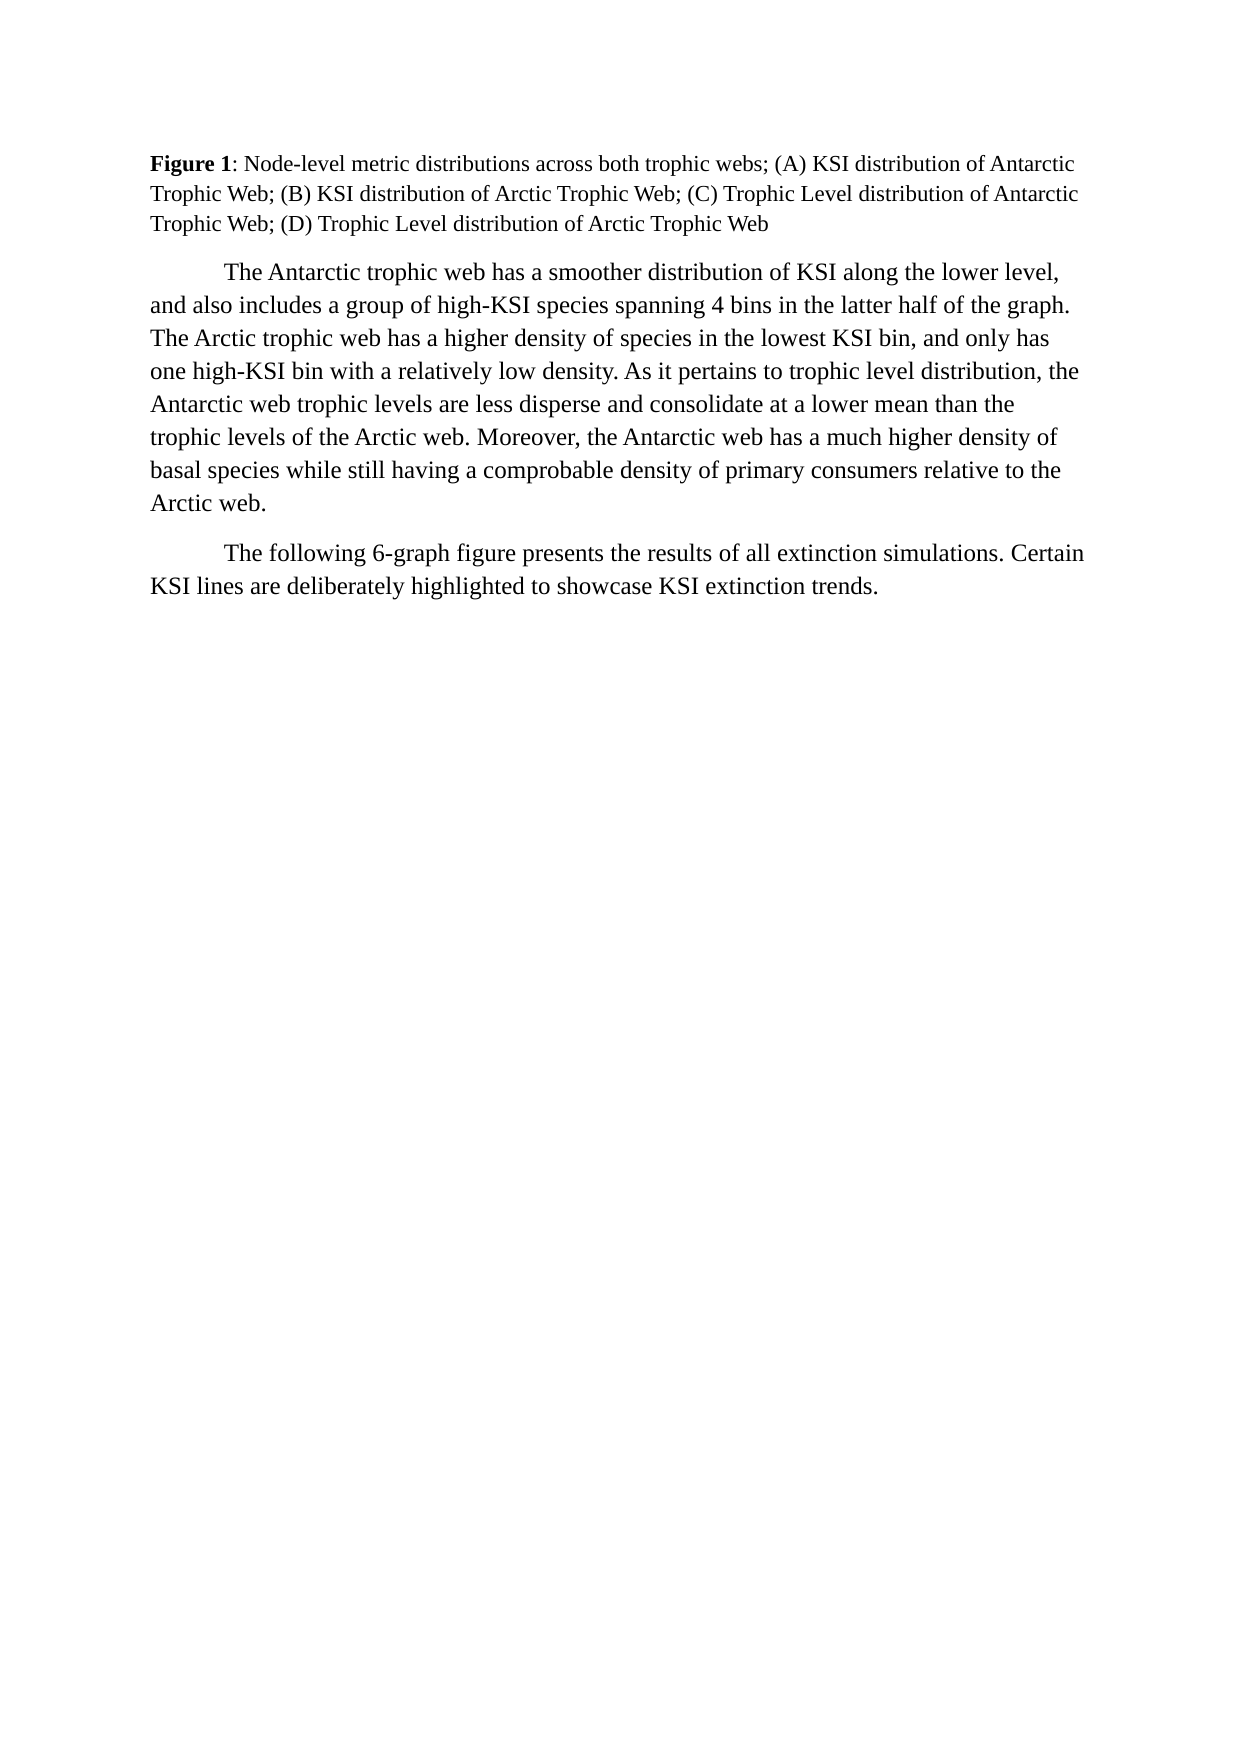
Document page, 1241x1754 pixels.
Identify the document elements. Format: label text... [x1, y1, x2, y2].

text Figure 1: Node-level metric distributions across both trophic webs; (A) KSI distribution of Antarctic Trophic Web; (B) KSI distribution of Arctic Trophic Web; (C) Trophic Level distribution of Antarctic Trophic Web; (D) Trophic Level distribution of Arctic Trophic Web [150, 150, 1090, 237]
text The Antarctic trophic web has a smoother distribution of KSI along the lower level, and also includes a group of high-KSI species spanning 4 bins in the latter half of the graph. The Arctic trophic web has a higher density of species in the lowest KSI bin, and only has one high-KSI bin with a relatively low density. As it pertains to trophic level distribution, the Antarctic web trophic levels are less disperse and consolidate at a lower mean than the trophic levels of the Arctic web. Moreover, the Antarctic web has a much higher density of basal species while still having a comprobable density of primary consumers relative to the Arctic web. [150, 257, 1090, 517]
text The following 6-graph figure presents the results of all extinction simulations. Certain KSI lines are deliberately highlighted to showcase KSI extinction trends. [150, 538, 1090, 600]
